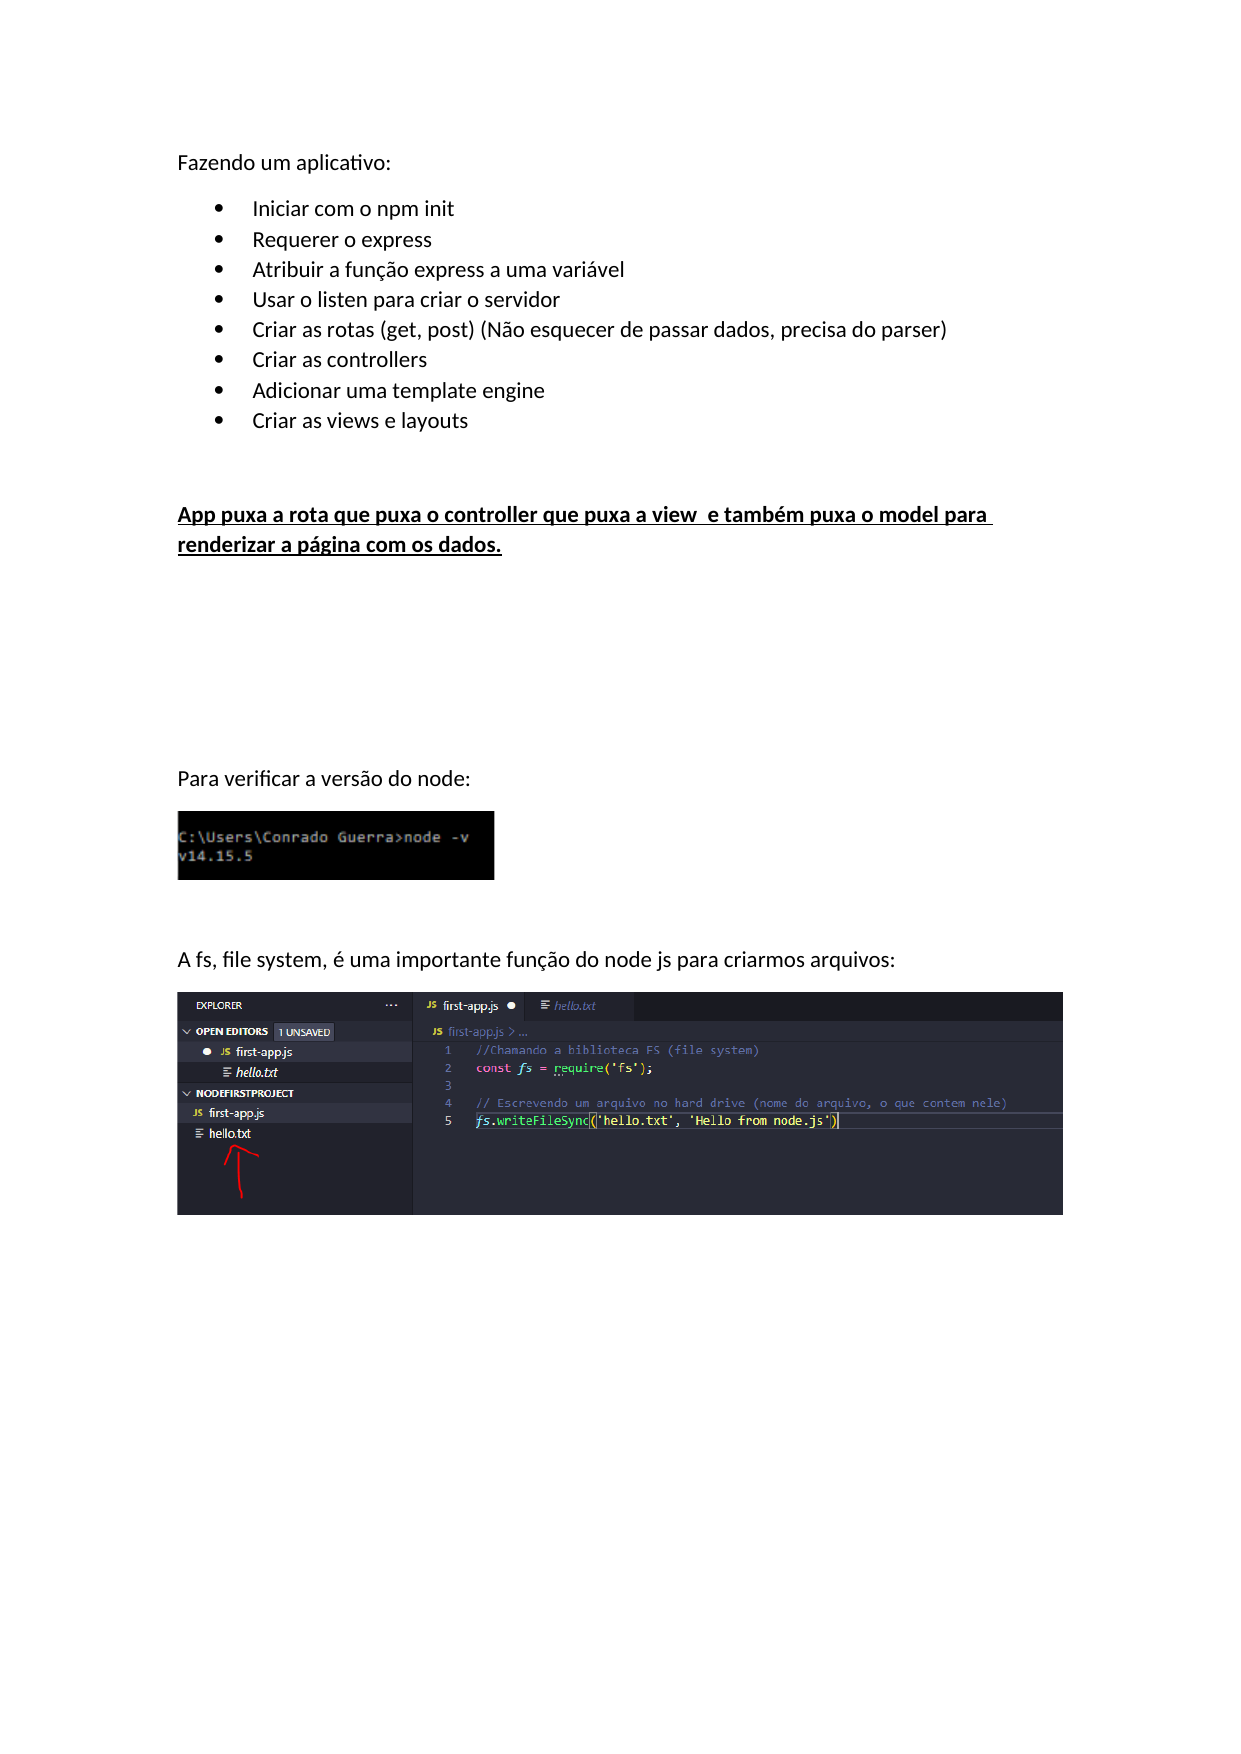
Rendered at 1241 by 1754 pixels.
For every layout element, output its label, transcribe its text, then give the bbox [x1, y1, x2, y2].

text Fazendo um aplicativo: [177, 148, 1063, 176]
list Requerer o express [215, 225, 1063, 253]
picture [177, 811, 495, 880]
text A fs, file system, é uma importante função do node js para criarmos arquivos: [177, 946, 1063, 974]
list Criar as rotas (get, post) (Não esquecer de passar dados, precisa do parser) [215, 315, 1063, 343]
list Criar as views e layouts [215, 406, 1063, 434]
list Usar o listen para criar o servidor [215, 285, 1063, 313]
text Para verificar a versão do node: [177, 764, 1063, 792]
list Criar as controllers [215, 346, 1063, 373]
list Atribuir a função express a uma variável [215, 255, 1063, 283]
list Iniciar com o npm init [215, 194, 1063, 222]
list Adicionar uma template engine [215, 376, 1063, 404]
picture [177, 992, 1063, 1215]
text App puxa a rota que puxa o controller que puxa a view e também puxa o model para renderizar a página com os dados. [177, 500, 1063, 558]
